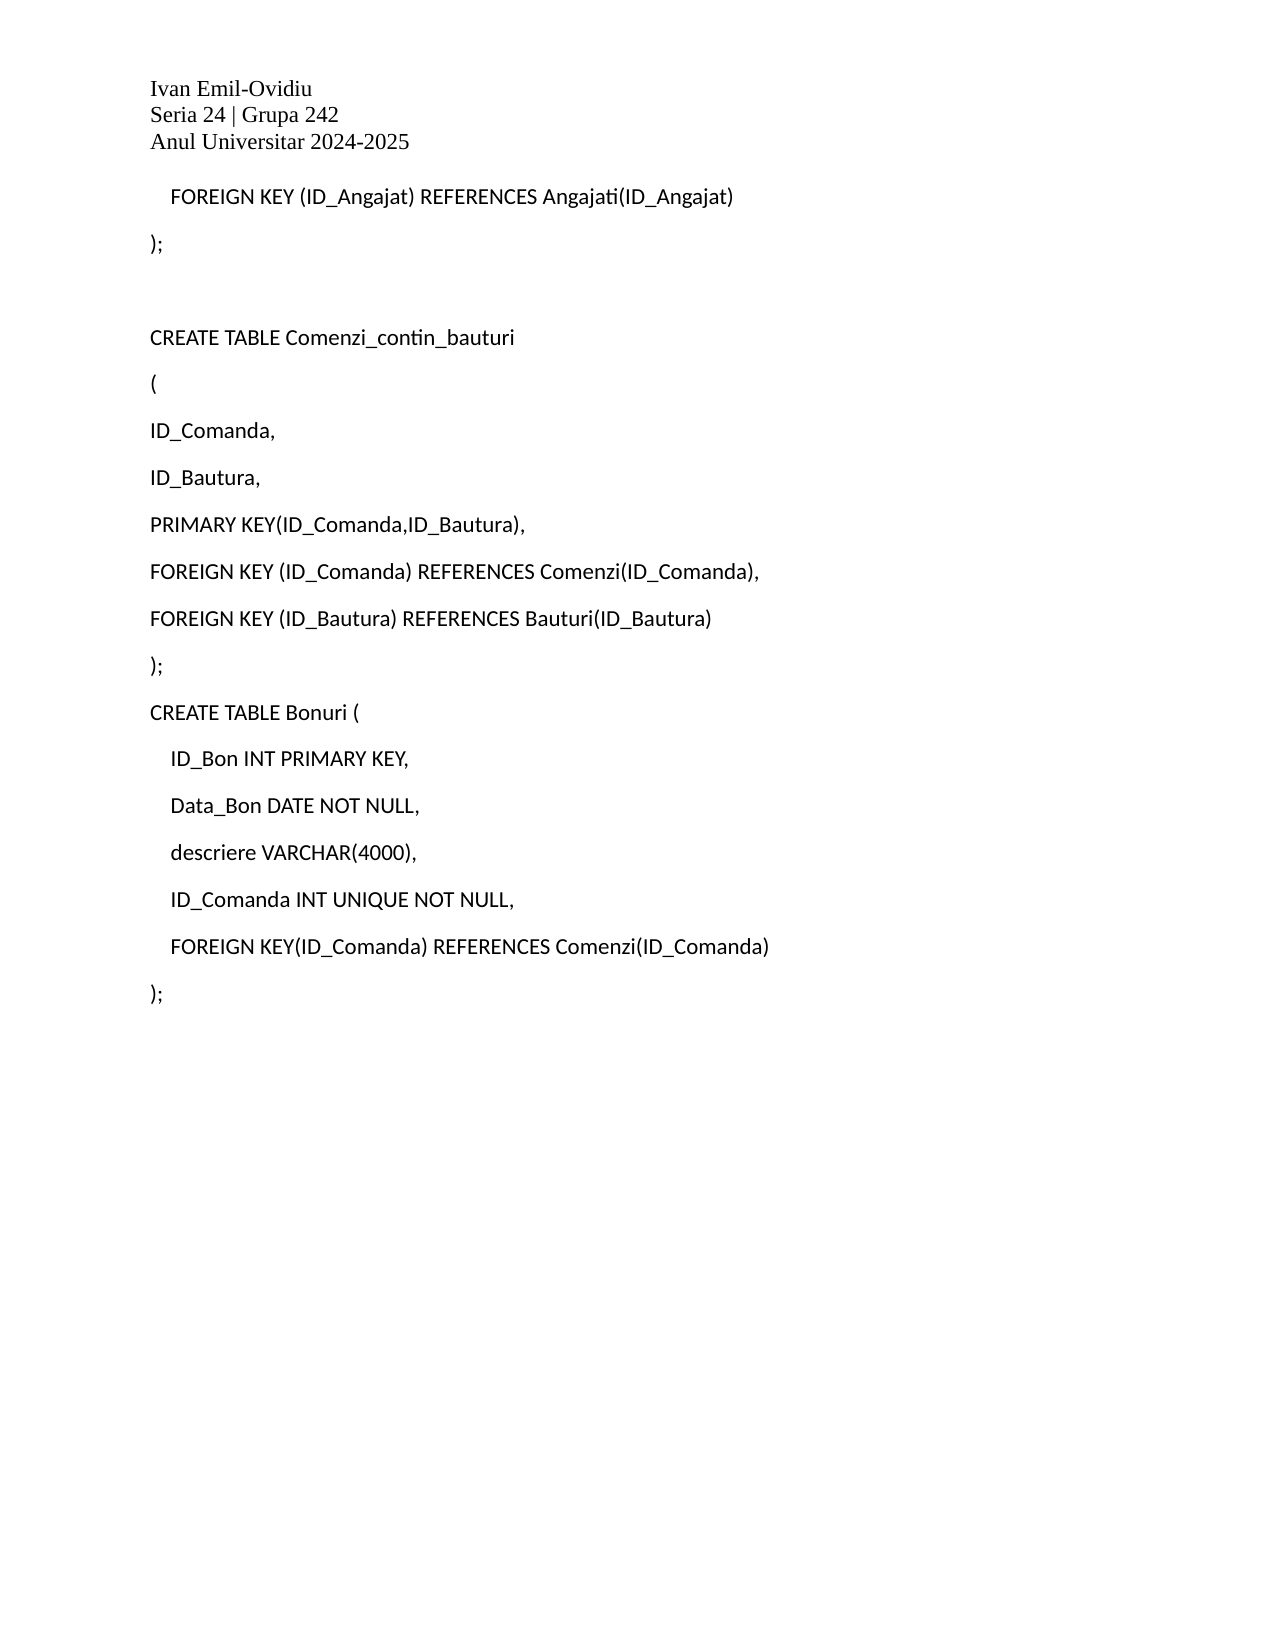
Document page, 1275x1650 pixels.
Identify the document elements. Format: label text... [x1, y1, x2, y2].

text ID_Comanda INT UNIQUE NOT NULL, [150, 885, 1125, 913]
text FOREIGN KEY (ID_Bautura) REFERENCES Bauturi(ID_Bautura) [150, 604, 1125, 632]
text ID_Bautura, [150, 463, 1125, 491]
text ); [150, 651, 1125, 679]
text CREATE TABLE Comenzi_contin_bauturi [150, 323, 1125, 351]
text FOREIGN KEY (ID_Angajat) REFERENCES Angajati(ID_Angajat) [150, 182, 1125, 210]
text descriere VARCHAR(4000), [150, 838, 1125, 866]
text ); [150, 229, 1125, 257]
text ); [150, 979, 1125, 1007]
text Data_Bon DATE NOT NULL, [150, 791, 1125, 819]
text ( [150, 369, 1125, 398]
text ID_Comanda, [150, 416, 1125, 444]
text FOREIGN KEY(ID_Comanda) REFERENCES Comenzi(ID_Comanda) [150, 932, 1125, 960]
text FOREIGN KEY (ID_Comanda) REFERENCES Comenzi(ID_Comanda), [150, 557, 1125, 585]
text ID_Bon INT PRIMARY KEY, [150, 744, 1125, 773]
text CREATE TABLE Bonuri ( [150, 698, 1125, 726]
text PRIMARY KEY(ID_Comanda,ID_Bautura), [150, 510, 1125, 538]
